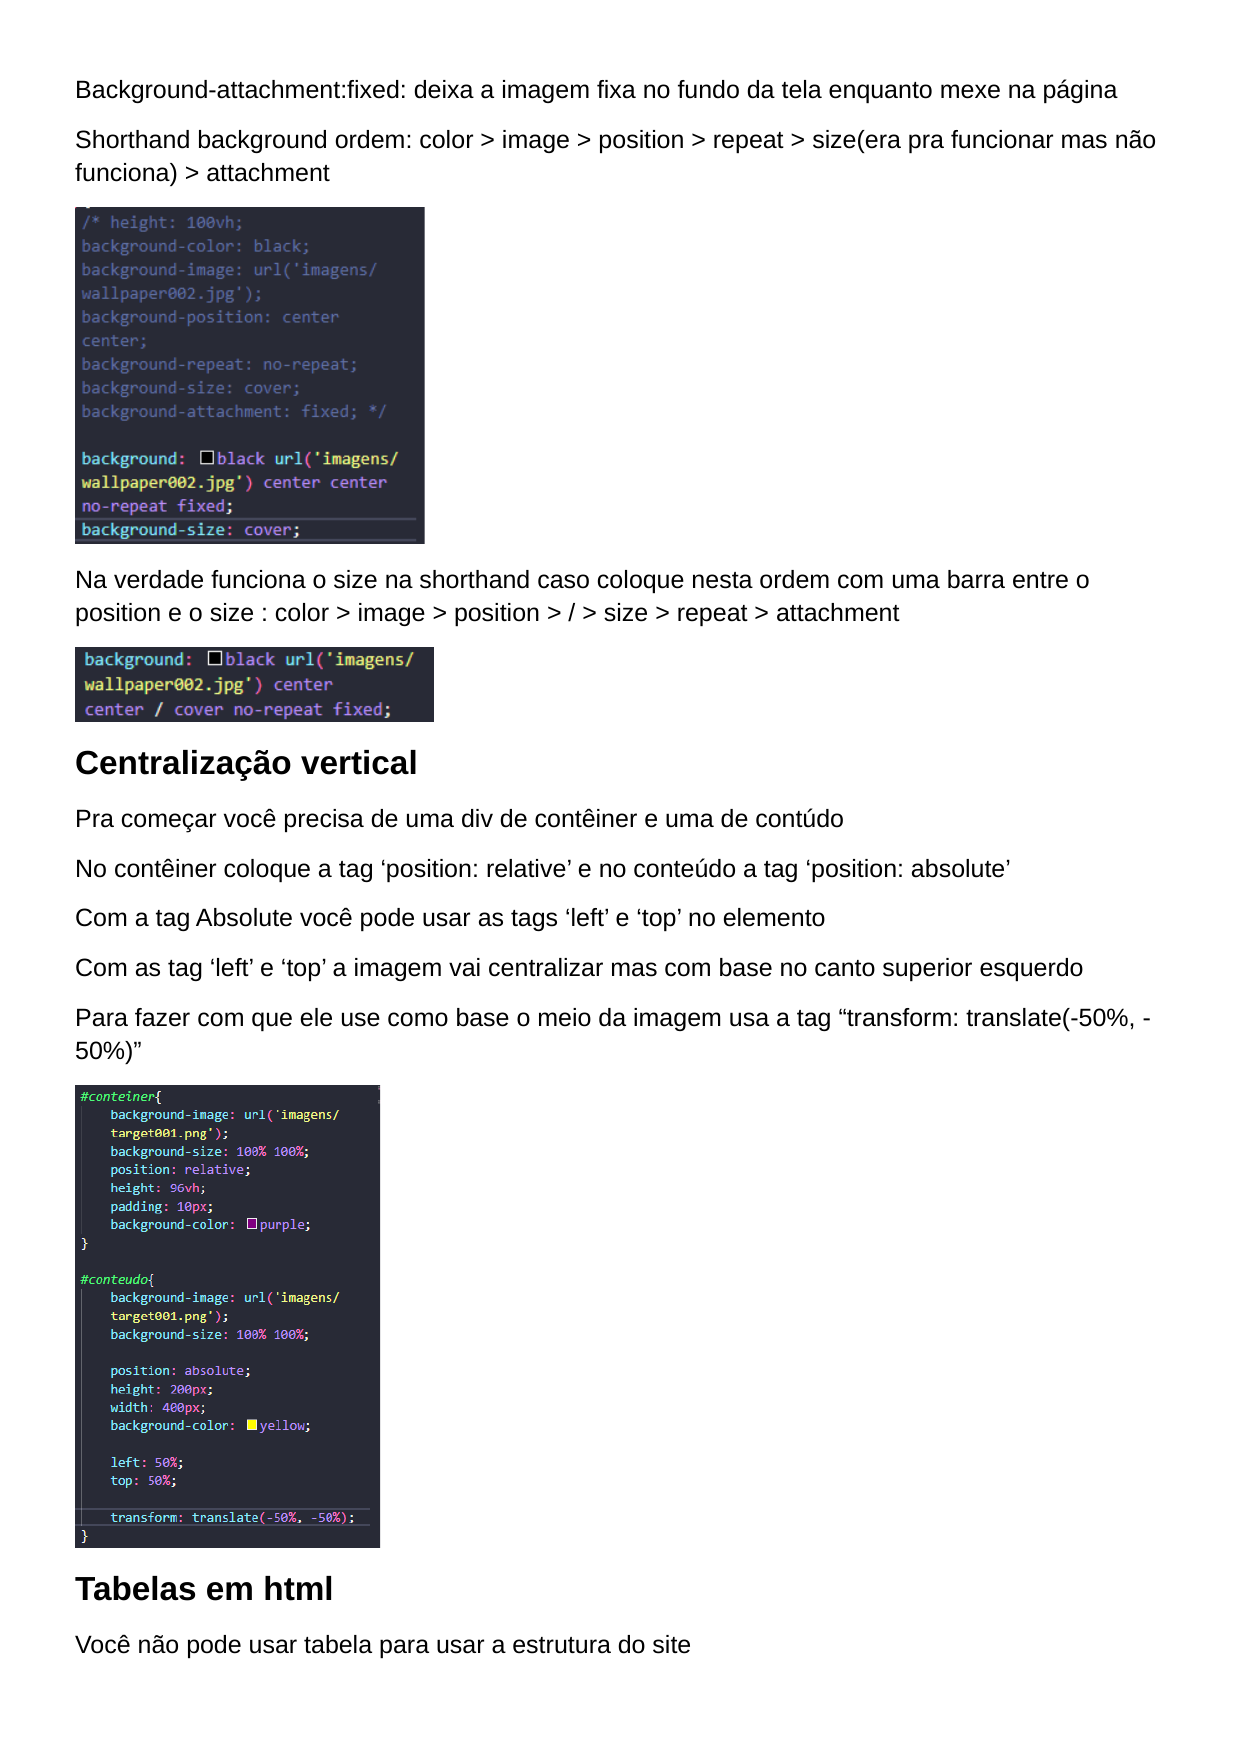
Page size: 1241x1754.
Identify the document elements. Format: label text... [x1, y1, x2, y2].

text Shorthand background ordem: color > image > position > repeat > size(era pra funcionar mas não funciona) > attachment [75, 125, 1165, 186]
text Pra começar você precisa de uma div de contêiner e uma de contúdo [75, 804, 1165, 833]
text Com as tag ‘left’ e ‘top’ a imagem vai centralizar mas com base no canto superior esquerdo [75, 953, 1165, 982]
text Para fazer com que ele use como base o meio da imagem usa a tag “transform: translate(-50%, -50%)” [75, 1003, 1165, 1064]
text Com a tag Absolute você pode usar as tags ‘left’ e ‘top’ no elemento [75, 903, 1165, 932]
picture [75, 647, 434, 722]
text Você não pode usar tabela para usar a estrutura do site [75, 1630, 1165, 1658]
text Centralização vertical [75, 743, 1165, 782]
text Background-attachment:fixed: deixa a imagem fixa no fundo da tela enquanto mexe na página [75, 75, 1165, 104]
text Na verdade funciona o size na shorthand caso coloque nesta ordem com uma barra entre o position e o size : color > image > position > / > size > repeat > attachment [75, 565, 1165, 627]
text Tabelas em html [75, 1569, 1165, 1607]
picture [75, 1085, 381, 1548]
picture [75, 207, 425, 544]
text No contêiner coloque a tag ‘position: relative’ e no conteúdo a tag ‘position: absolute’ [75, 854, 1165, 882]
